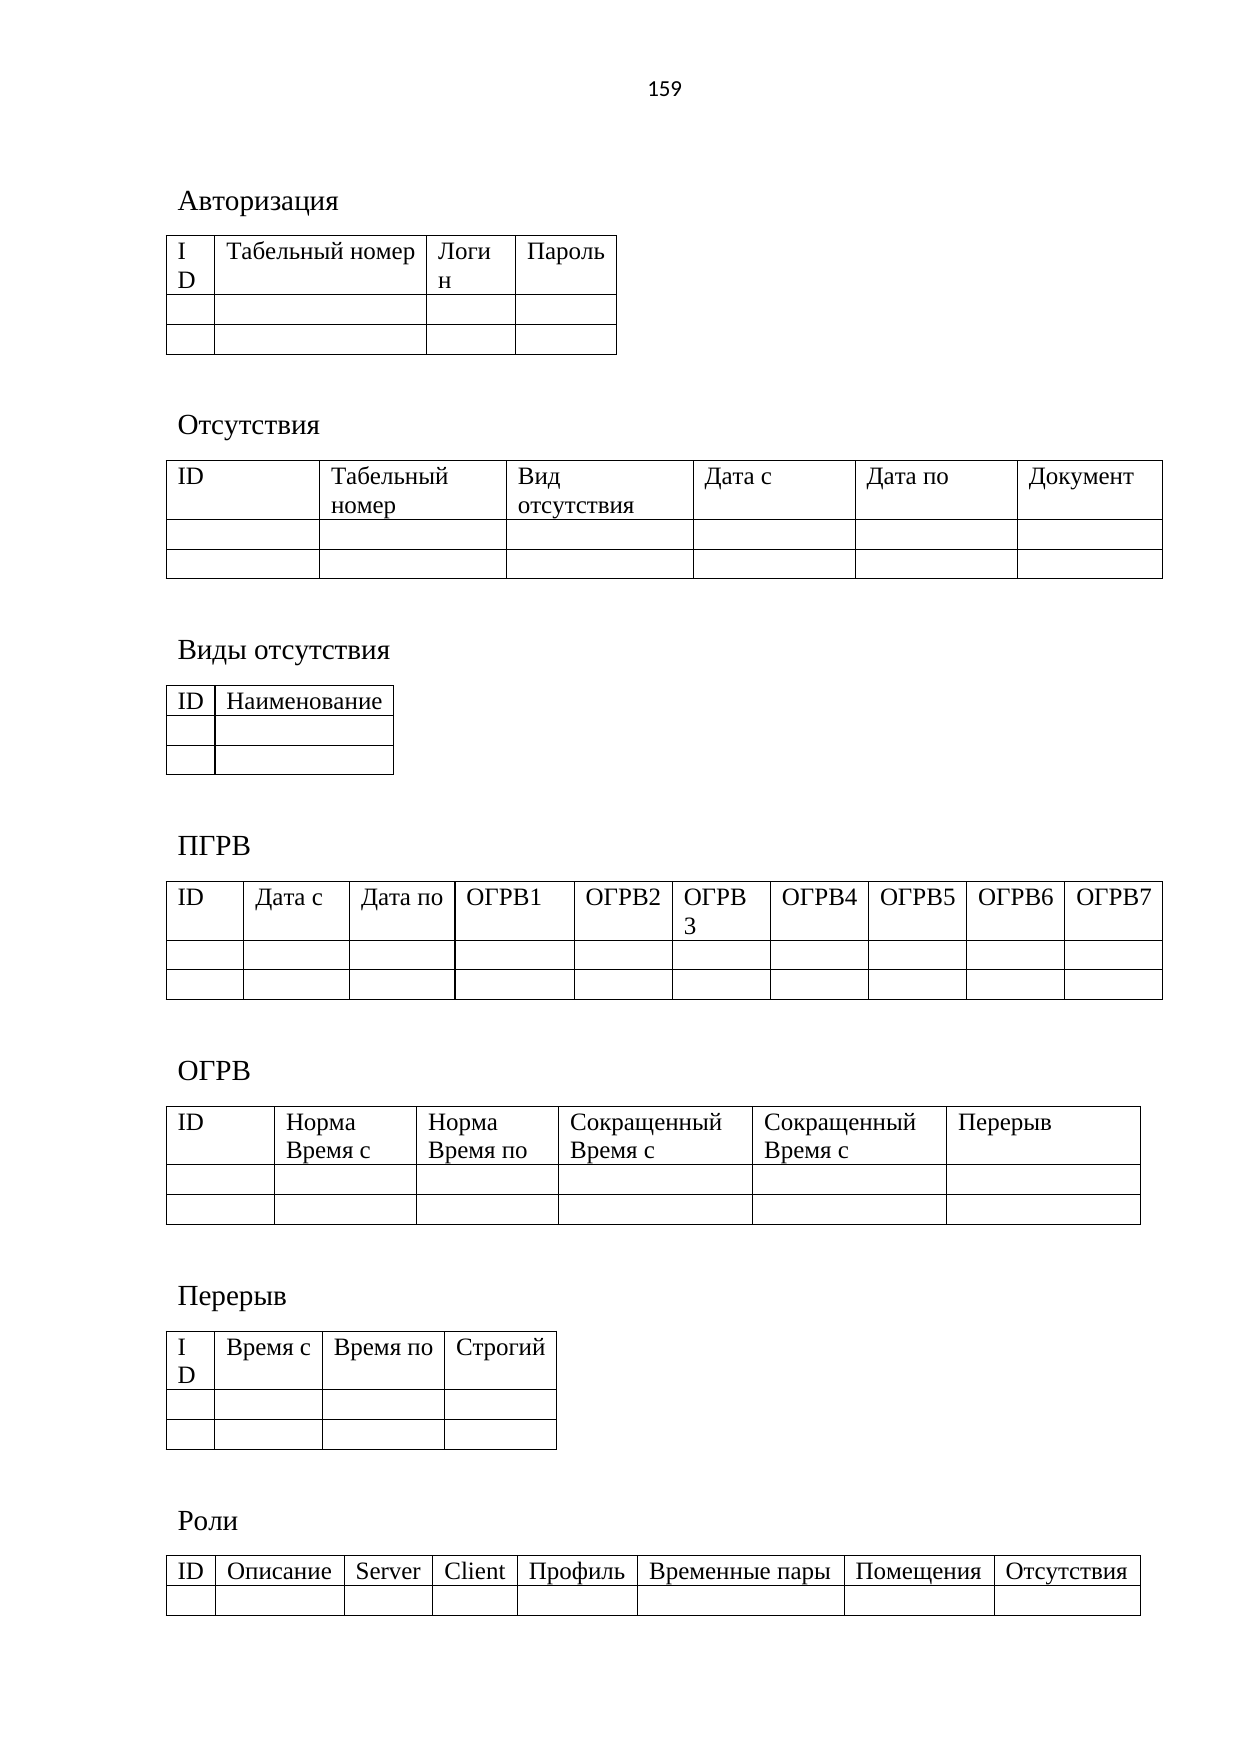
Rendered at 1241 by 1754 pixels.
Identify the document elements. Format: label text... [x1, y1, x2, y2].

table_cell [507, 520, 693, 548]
text Роли [177, 1503, 1152, 1536]
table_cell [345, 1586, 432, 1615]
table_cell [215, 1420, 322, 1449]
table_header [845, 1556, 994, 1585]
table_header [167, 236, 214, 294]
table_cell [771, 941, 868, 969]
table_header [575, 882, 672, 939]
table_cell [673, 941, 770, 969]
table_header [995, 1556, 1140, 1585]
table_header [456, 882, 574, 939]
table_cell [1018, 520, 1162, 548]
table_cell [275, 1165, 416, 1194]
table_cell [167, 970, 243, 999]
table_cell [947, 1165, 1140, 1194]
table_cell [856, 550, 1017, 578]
text Авторизация [177, 183, 1152, 216]
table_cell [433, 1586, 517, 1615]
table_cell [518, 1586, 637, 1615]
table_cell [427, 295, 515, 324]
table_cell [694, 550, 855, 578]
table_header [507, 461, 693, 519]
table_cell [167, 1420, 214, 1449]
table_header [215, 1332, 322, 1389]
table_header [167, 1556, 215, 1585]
text Перерыв [177, 1278, 1152, 1311]
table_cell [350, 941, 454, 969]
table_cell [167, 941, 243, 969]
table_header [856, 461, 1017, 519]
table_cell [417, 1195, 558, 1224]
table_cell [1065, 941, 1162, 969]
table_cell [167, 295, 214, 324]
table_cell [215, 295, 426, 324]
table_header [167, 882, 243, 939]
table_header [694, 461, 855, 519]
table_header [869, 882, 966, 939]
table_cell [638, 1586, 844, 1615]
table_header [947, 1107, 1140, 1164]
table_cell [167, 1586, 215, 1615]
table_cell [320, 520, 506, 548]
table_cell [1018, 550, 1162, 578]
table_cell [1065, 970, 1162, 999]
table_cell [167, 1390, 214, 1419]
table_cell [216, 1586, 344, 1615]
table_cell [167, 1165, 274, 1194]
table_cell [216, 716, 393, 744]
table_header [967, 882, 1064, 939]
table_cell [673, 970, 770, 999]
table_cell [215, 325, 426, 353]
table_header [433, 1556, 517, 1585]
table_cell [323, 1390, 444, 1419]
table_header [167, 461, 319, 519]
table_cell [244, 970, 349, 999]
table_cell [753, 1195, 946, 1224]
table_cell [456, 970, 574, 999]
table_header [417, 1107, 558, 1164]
text Отсутствия [177, 407, 1152, 441]
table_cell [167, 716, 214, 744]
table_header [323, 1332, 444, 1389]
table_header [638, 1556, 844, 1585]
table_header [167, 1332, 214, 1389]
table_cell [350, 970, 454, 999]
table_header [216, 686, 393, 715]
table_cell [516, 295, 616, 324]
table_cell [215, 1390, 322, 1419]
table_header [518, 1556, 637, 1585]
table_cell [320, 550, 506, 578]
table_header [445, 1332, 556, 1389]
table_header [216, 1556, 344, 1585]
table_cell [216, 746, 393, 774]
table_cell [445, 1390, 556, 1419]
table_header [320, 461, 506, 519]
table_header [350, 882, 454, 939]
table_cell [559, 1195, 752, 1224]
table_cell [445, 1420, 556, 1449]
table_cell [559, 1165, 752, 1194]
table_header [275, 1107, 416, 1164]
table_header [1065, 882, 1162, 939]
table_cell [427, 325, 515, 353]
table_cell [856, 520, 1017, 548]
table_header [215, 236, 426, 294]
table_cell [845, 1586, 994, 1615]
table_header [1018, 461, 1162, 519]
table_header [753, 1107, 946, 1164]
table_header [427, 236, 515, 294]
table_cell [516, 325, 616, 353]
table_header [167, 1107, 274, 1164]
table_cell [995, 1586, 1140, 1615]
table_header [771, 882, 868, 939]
text ПГРВ [177, 828, 1152, 862]
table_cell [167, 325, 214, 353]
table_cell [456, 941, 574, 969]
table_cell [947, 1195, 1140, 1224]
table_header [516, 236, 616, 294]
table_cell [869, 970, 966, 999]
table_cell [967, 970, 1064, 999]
text Виды отсутствия [177, 632, 1152, 666]
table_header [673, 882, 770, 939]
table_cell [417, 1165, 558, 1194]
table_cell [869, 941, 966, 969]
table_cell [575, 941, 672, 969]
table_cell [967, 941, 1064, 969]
text ОГРВ [177, 1053, 1152, 1087]
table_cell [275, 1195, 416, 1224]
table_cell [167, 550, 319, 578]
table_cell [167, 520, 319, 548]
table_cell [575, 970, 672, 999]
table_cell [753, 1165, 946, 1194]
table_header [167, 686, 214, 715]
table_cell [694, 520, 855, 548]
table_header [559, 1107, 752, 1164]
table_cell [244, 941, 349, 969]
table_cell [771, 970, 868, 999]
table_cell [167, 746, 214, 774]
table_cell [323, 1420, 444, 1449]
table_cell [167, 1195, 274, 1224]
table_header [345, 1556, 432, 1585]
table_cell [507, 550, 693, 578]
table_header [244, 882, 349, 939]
